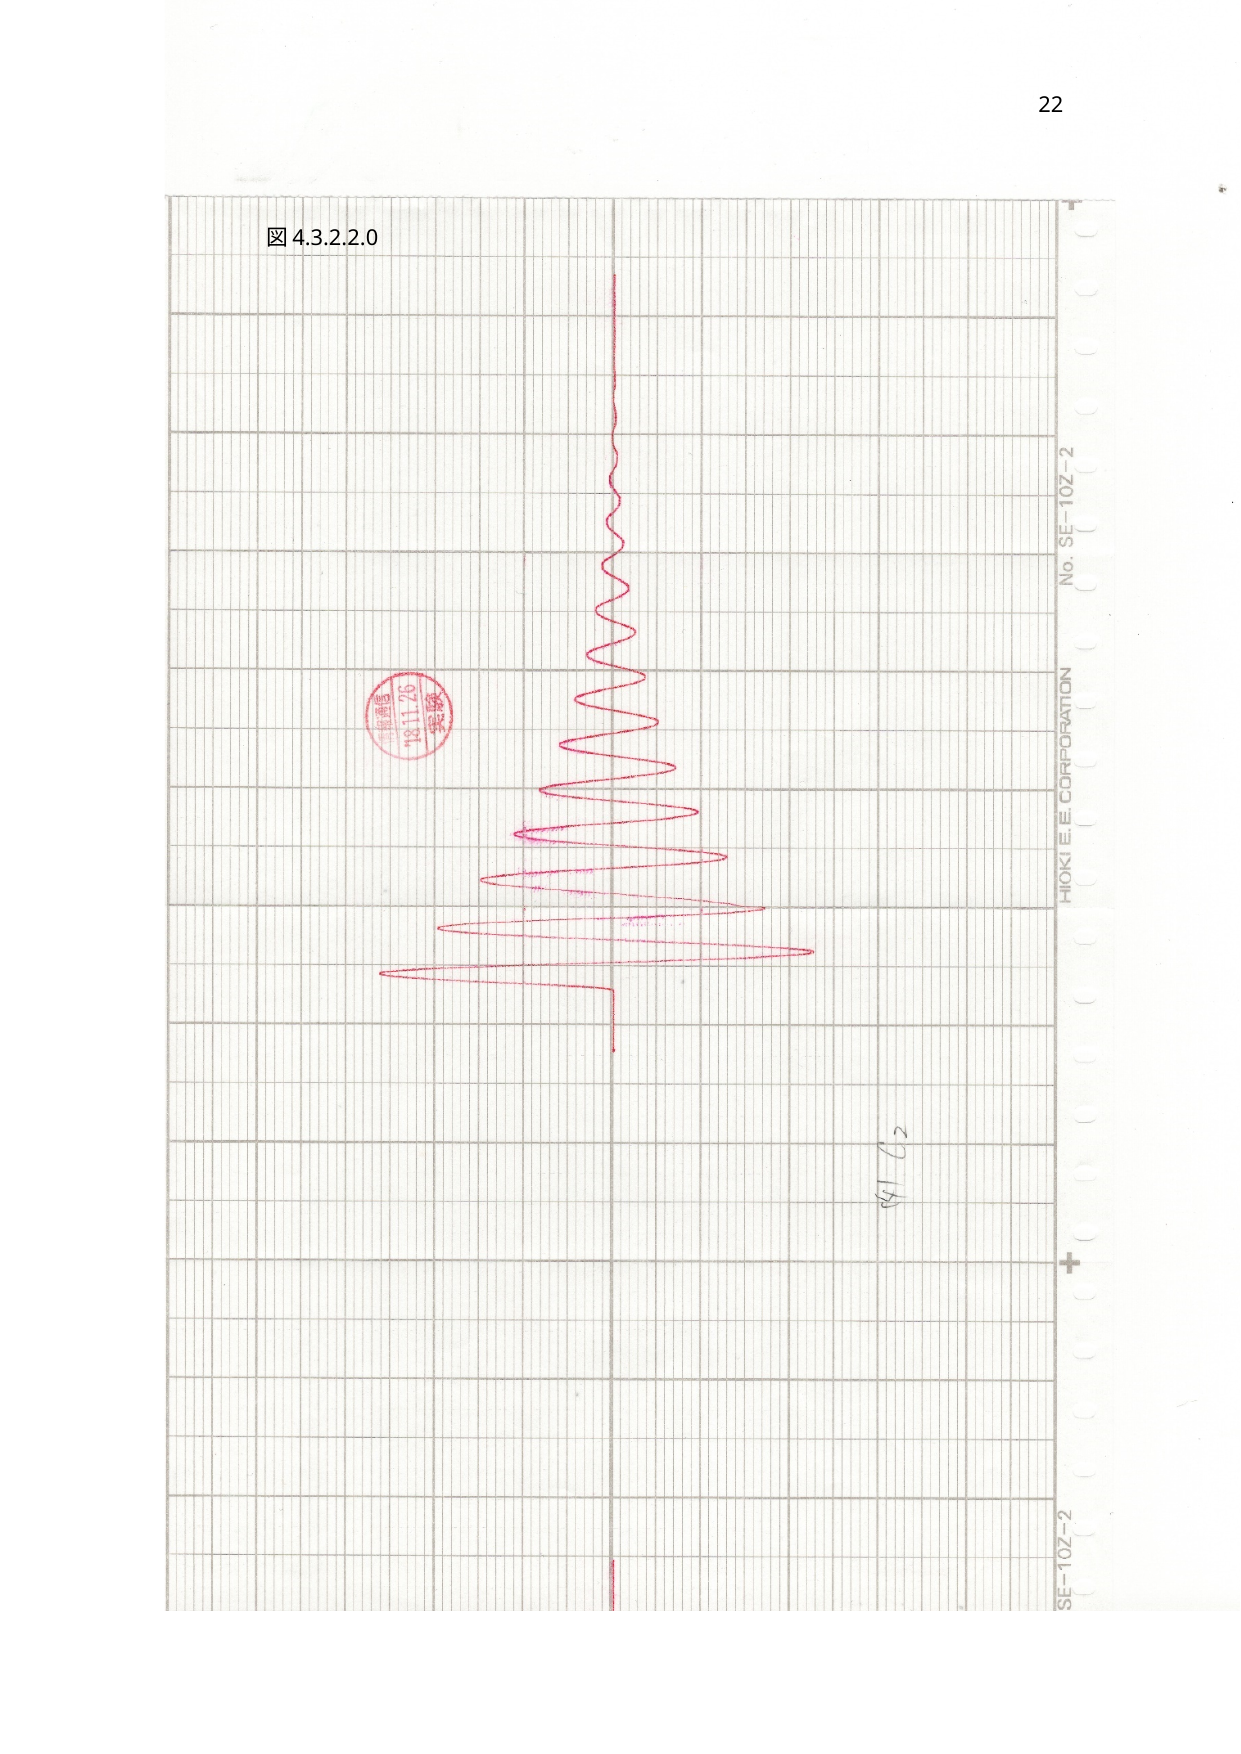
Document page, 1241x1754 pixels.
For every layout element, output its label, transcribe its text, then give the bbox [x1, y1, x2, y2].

text 図4.3.2.2.0 [266, 217, 1063, 254]
picture [166, 0, 1241, 1609]
